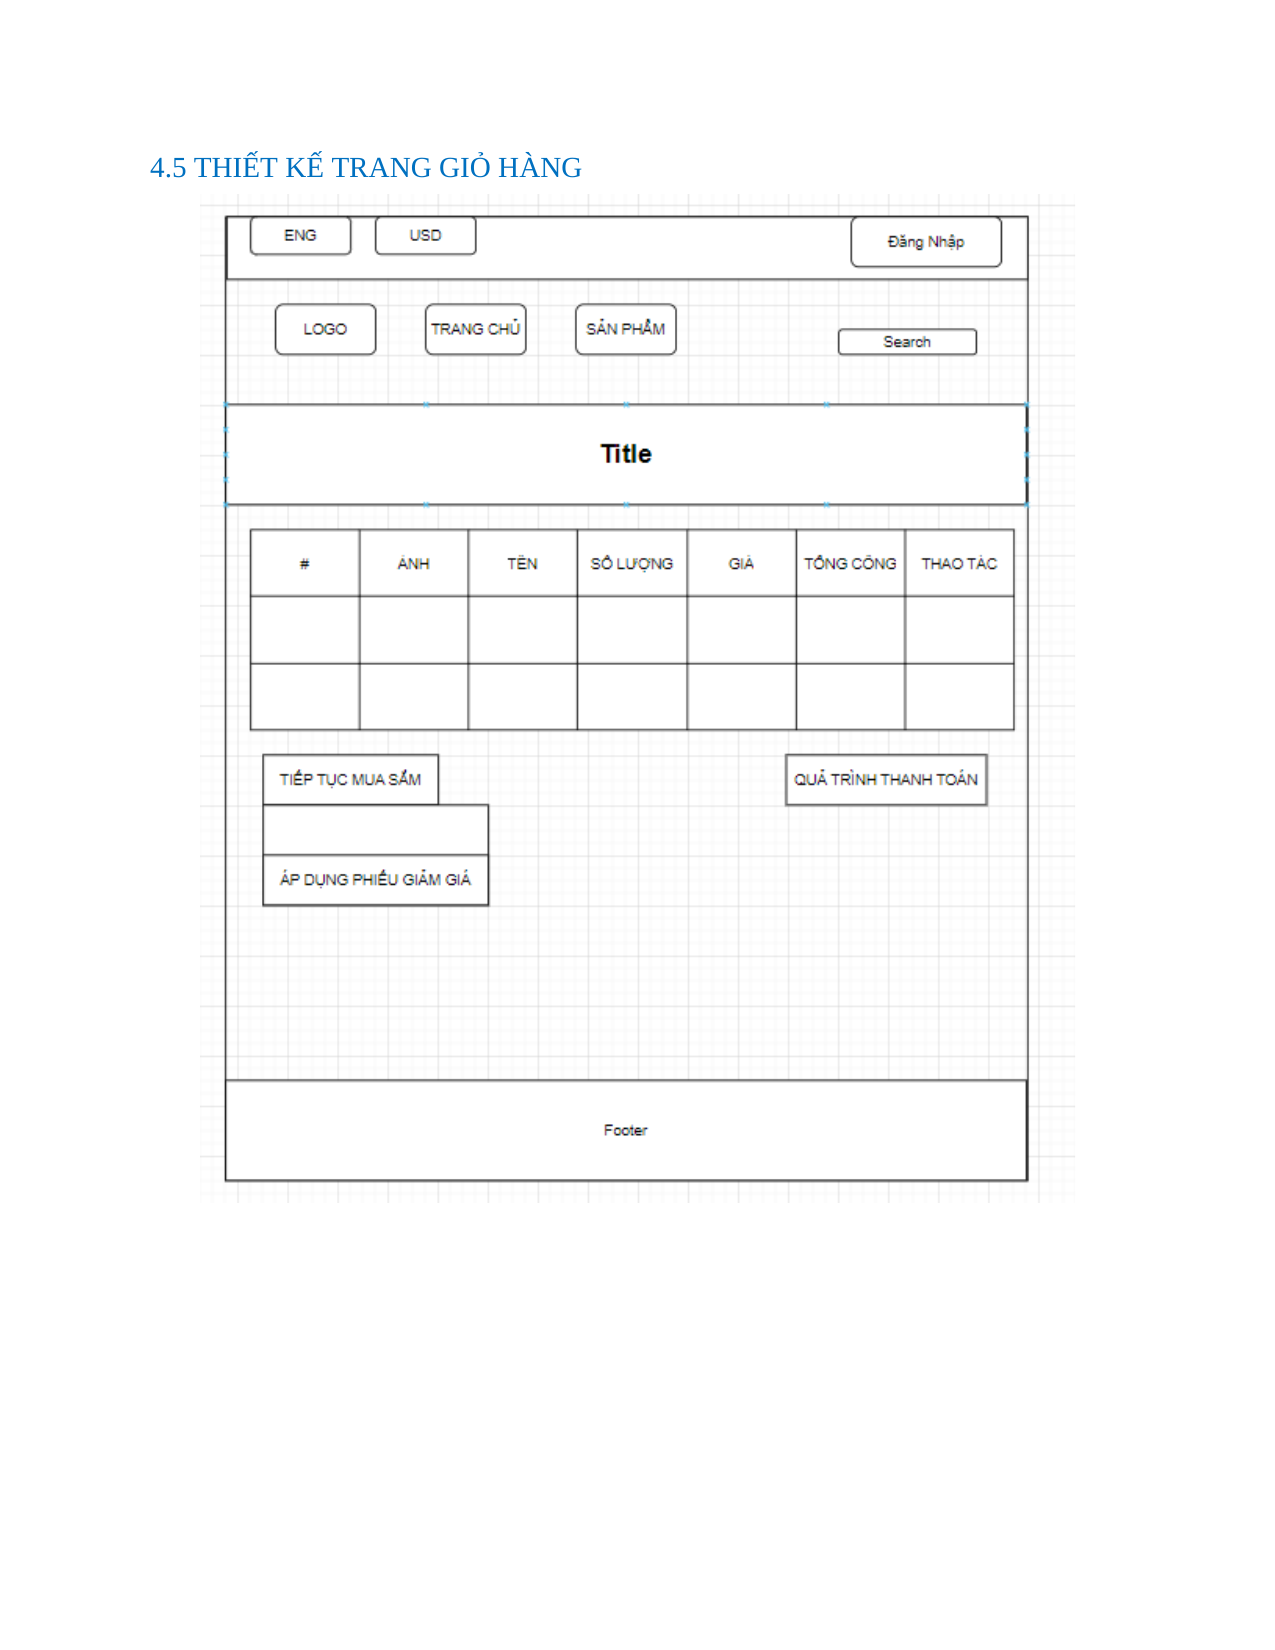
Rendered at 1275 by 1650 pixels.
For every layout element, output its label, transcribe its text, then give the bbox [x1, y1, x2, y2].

subtitle 4.5 THIẾT KẾ TRANG GIỎ HÀNG [150, 150, 1125, 183]
picture [200, 194, 1075, 1203]
